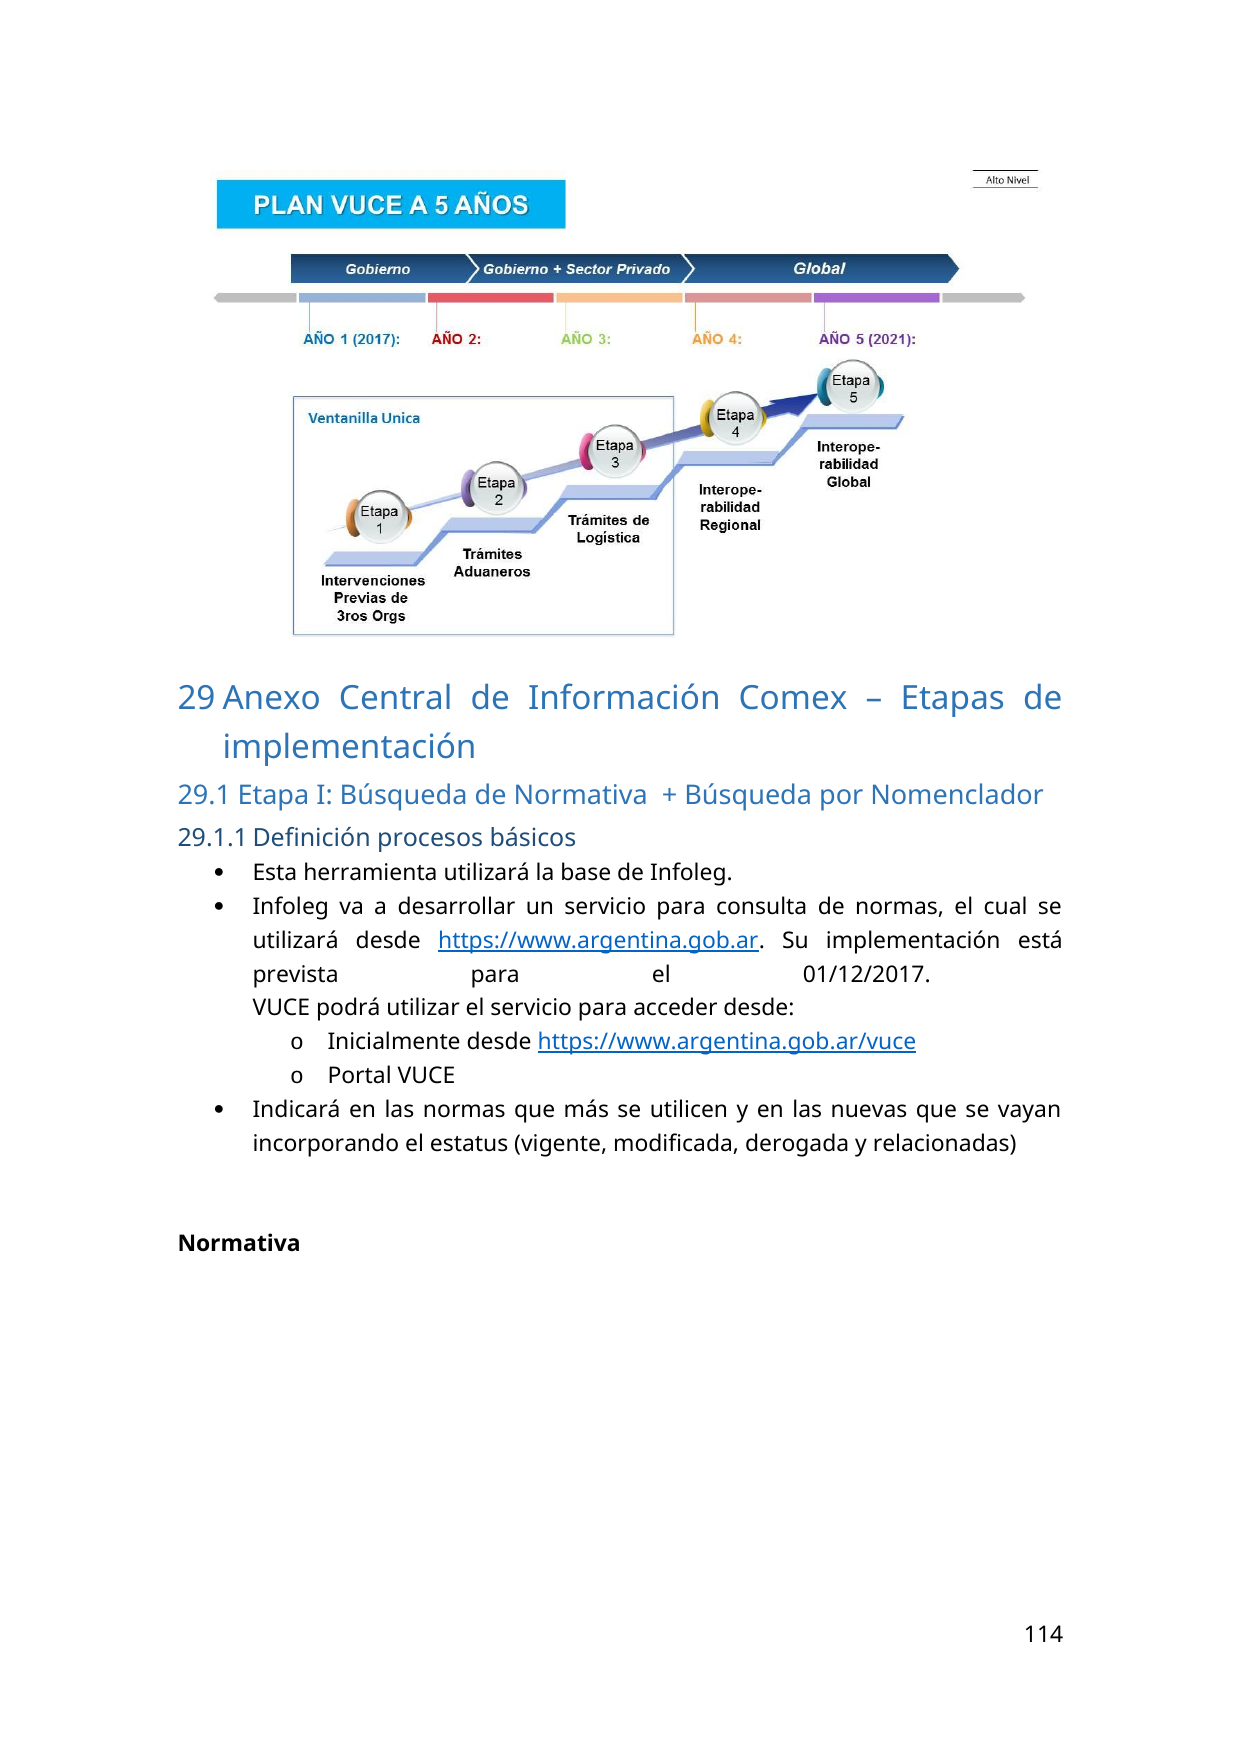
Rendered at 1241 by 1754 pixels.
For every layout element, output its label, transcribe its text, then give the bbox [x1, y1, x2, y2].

list Portal VUCE [290, 1059, 1063, 1090]
list Esta herramienta utilizará la base de Infoleg. [215, 856, 1063, 887]
text Normativa [177, 1227, 1063, 1258]
picture [177, 147, 1063, 646]
subtitle Etapa I: Búsqueda de Normativa + Búsqueda por Nomenclador [177, 776, 1063, 812]
list Inicialmente desde https://www.argentina.gob.ar/vuce [290, 1025, 1063, 1056]
subtitle Definición procesos básicos [177, 819, 1063, 853]
subtitle Anexo Central de Información Comex – Etapas de implementación [177, 673, 1063, 768]
list Infoleg va a desarrollar un servicio para consulta de normas, el cual se utilizará desde https://www.argentina.gob.ar. Su implementación está prevista para el 01/12/2017. VUCE podrá utilizar el servicio para acceder desde: [215, 890, 1063, 1022]
list Indicará en las normas que más se utilicen y en las nuevas que se vayan incorporando el estatus (vigente, modificada, derogada y relacionadas) [215, 1093, 1063, 1158]
